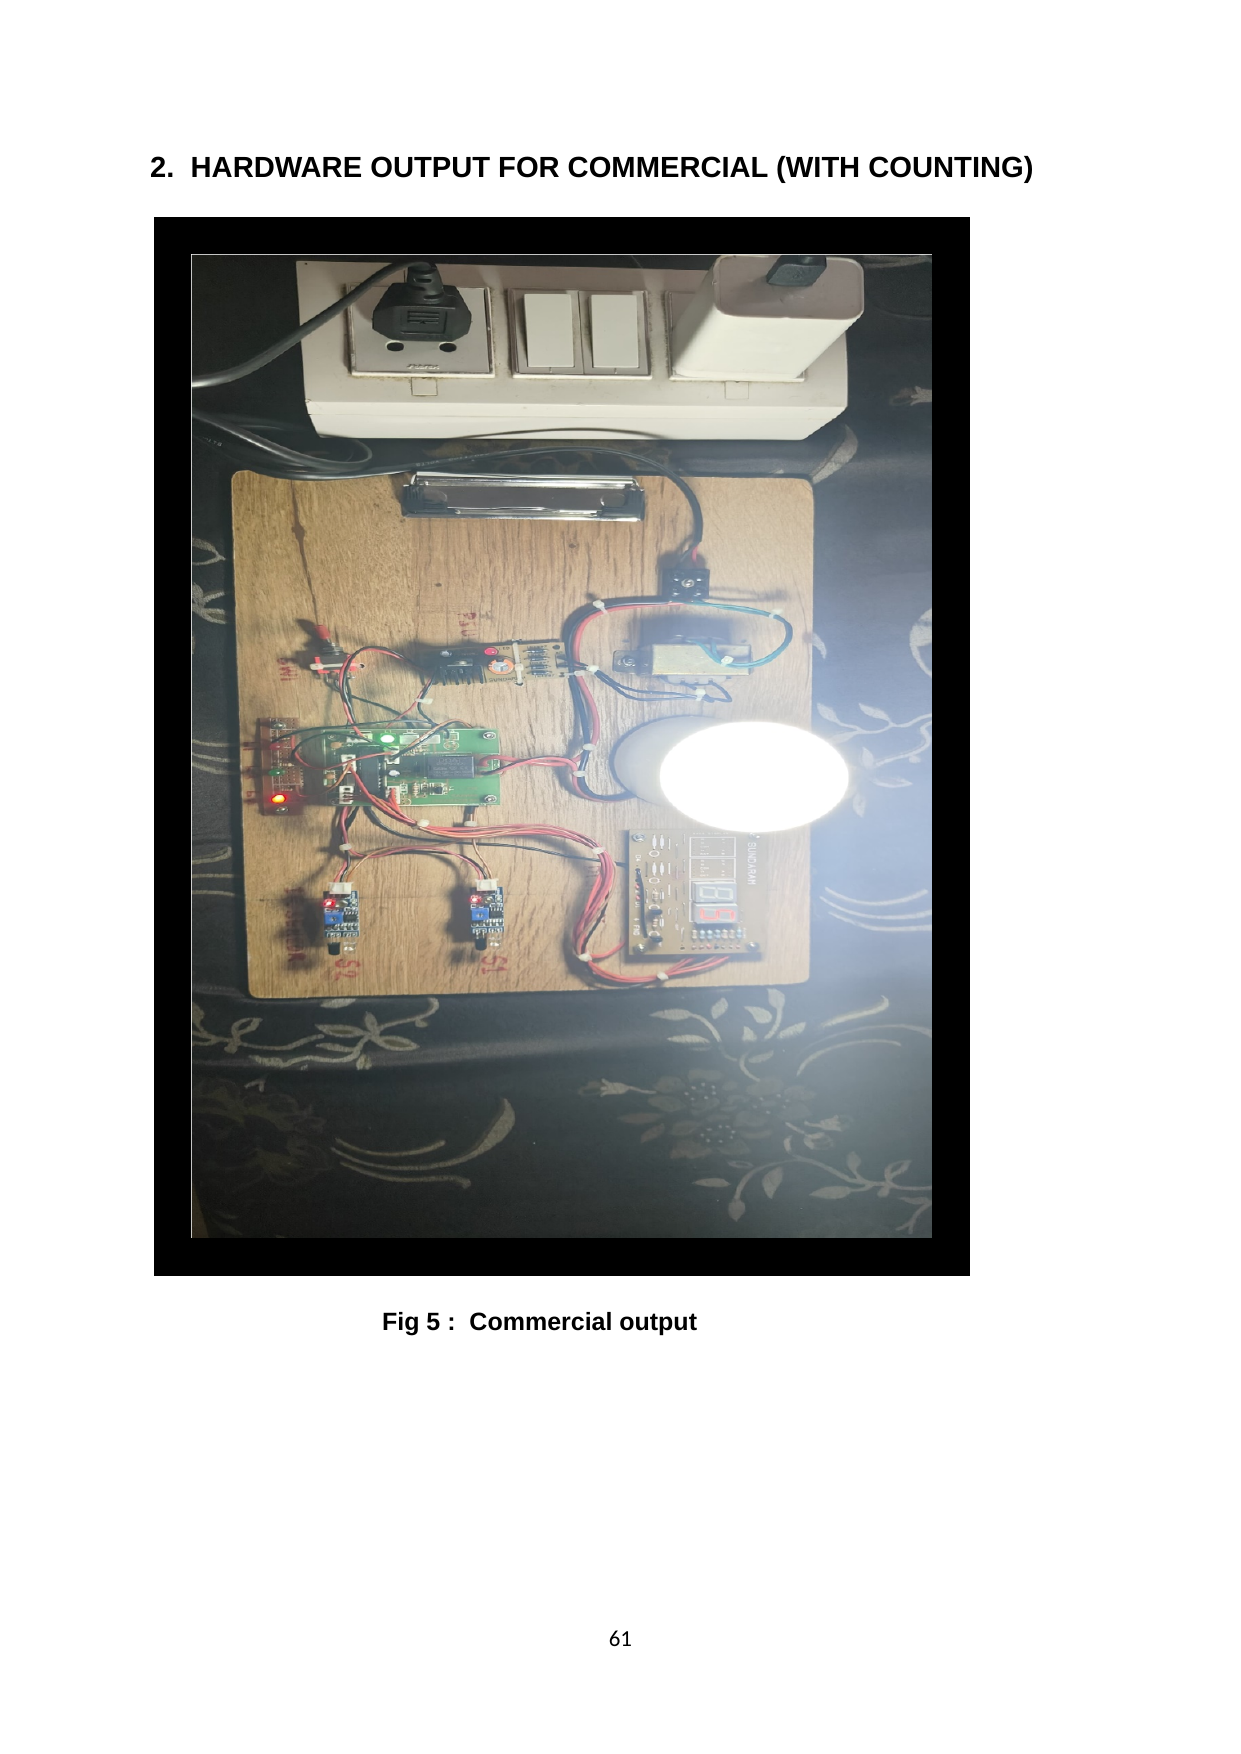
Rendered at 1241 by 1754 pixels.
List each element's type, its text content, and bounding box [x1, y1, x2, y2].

text Fig 5 : Commercial output [150, 1307, 1090, 1336]
text 2. HARDWARE OUTPUT FOR COMMERCIAL (WITH COUNTING) [150, 150, 1090, 183]
picture [192, 256, 932, 1238]
